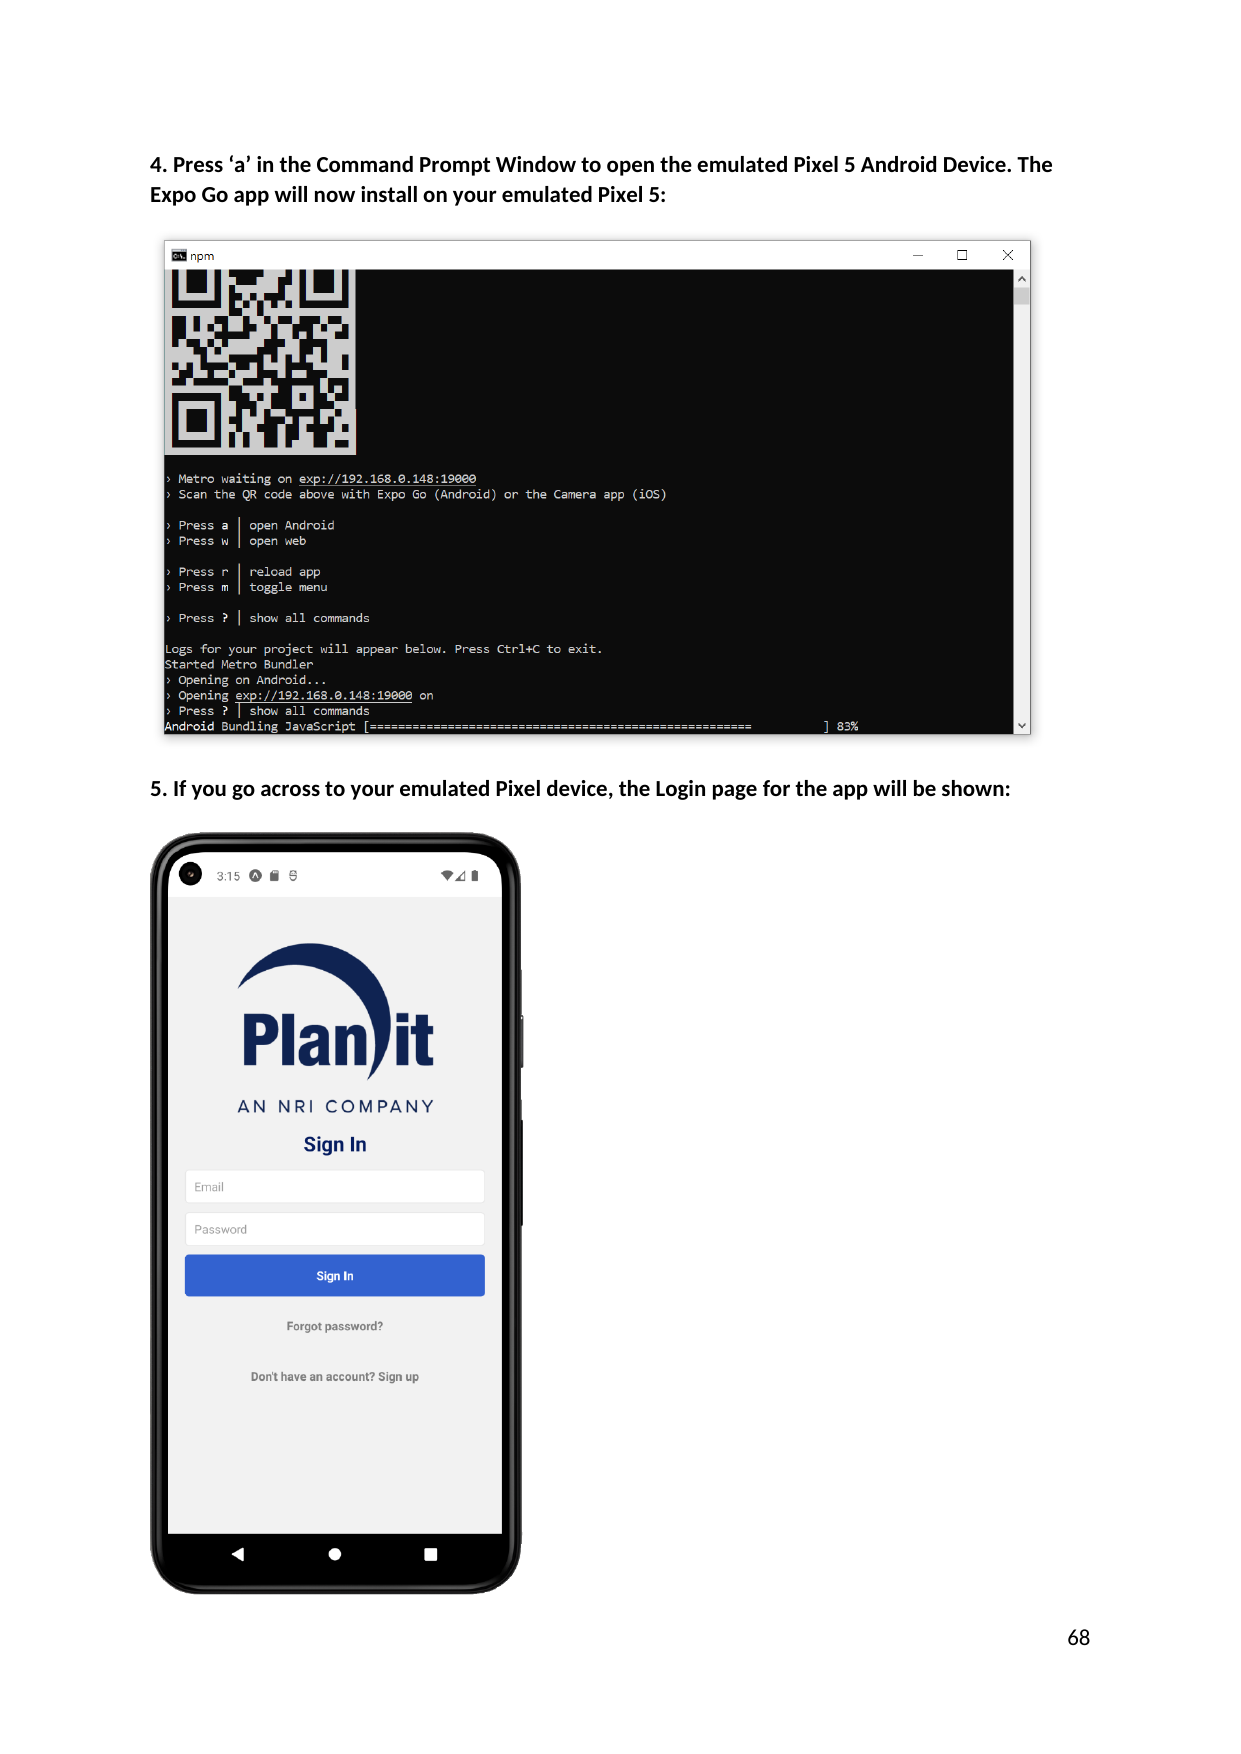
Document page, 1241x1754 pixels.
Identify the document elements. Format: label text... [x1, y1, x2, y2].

text 5. If you go across to your emulated Pixel device, the Login page for the app will be shown: [150, 774, 1090, 802]
picture [150, 227, 1051, 756]
picture [150, 821, 524, 1602]
text 4. Press ‘a’ in the Command Prompt Window to open the emulated Pixel 5 Android Device. The Expo Go app will now install on your emulated Pixel 5: [150, 150, 1090, 208]
